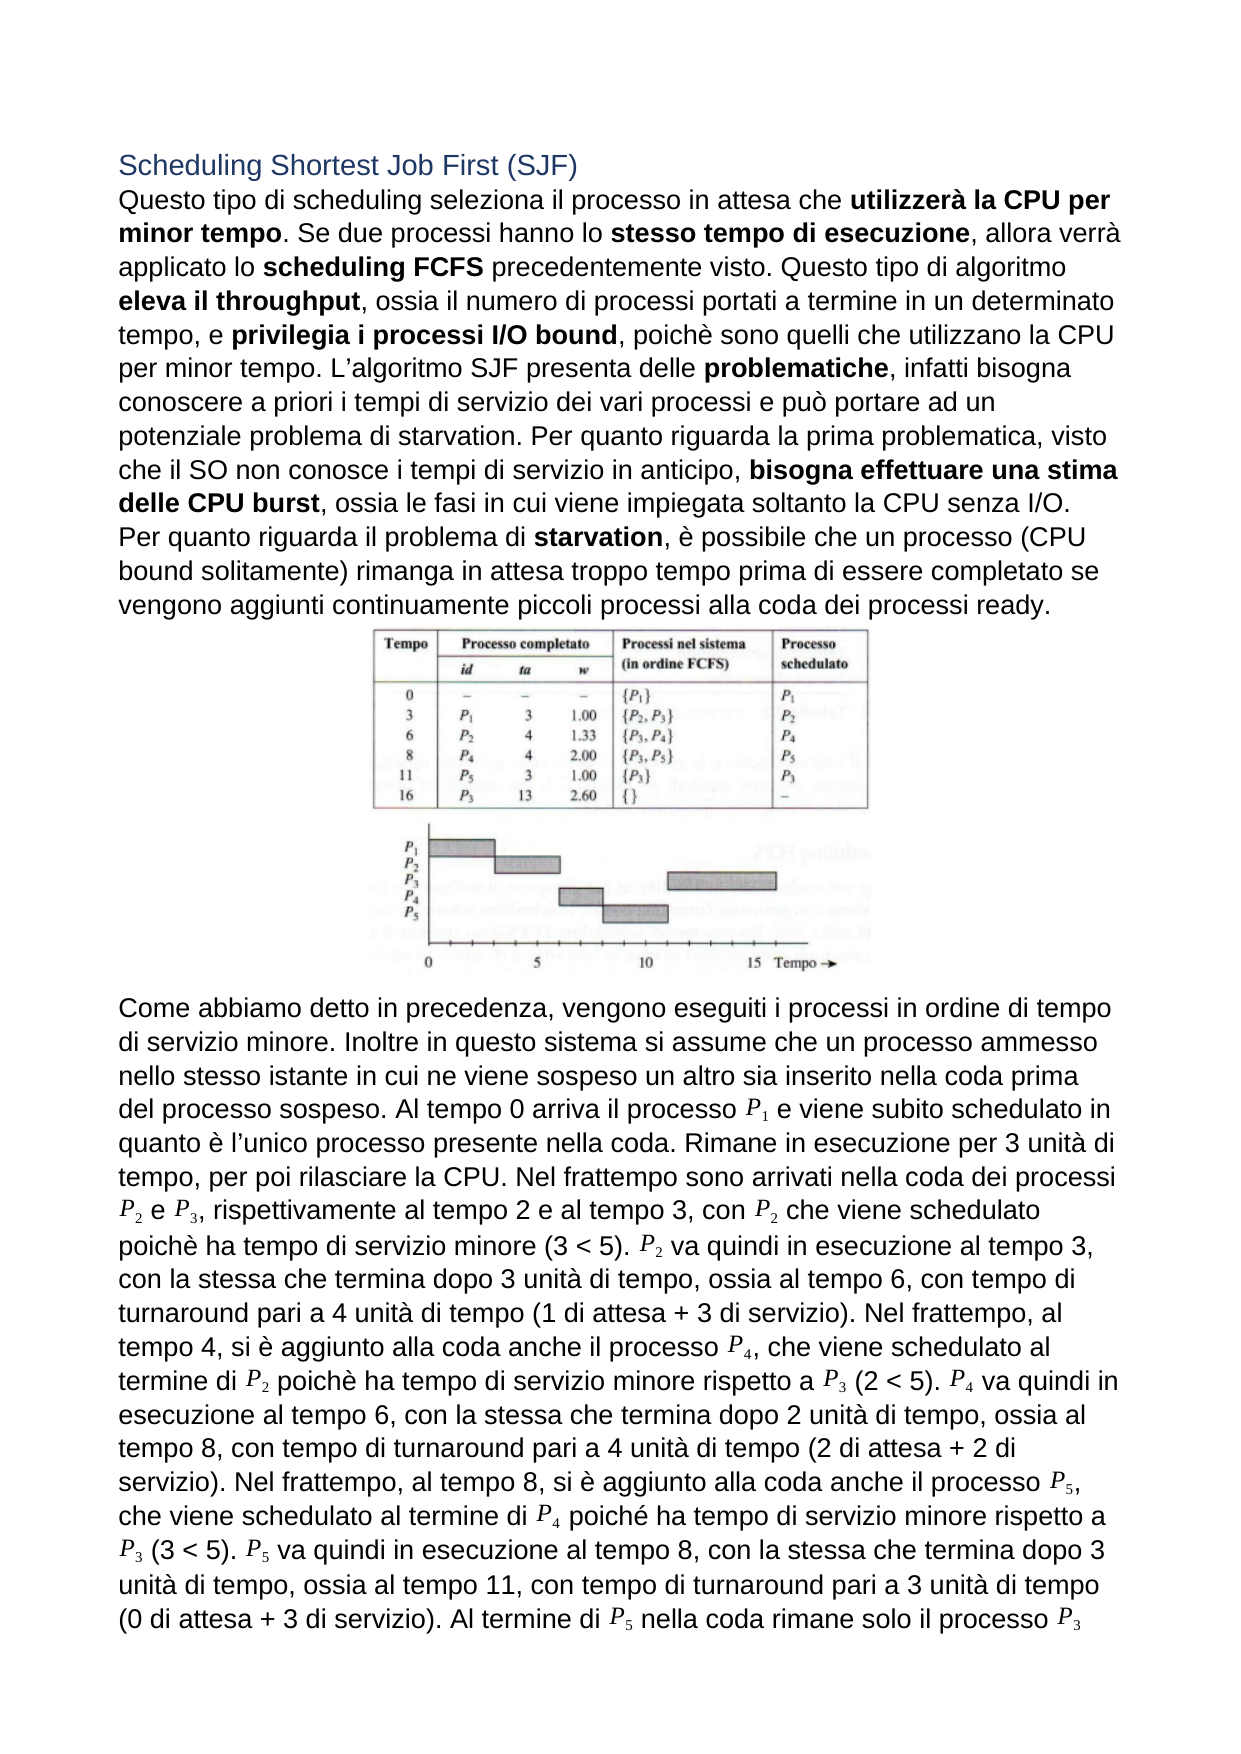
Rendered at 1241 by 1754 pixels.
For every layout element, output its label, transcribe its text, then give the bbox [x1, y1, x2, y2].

picture [368, 626, 872, 973]
subtitle Scheduling Shortest Job First (SJF) [118, 148, 1122, 181]
text Questo tipo di scheduling seleziona il processo in attesa che utilizzerà la CPU per minor tempo. Se due processi hanno lo stesso tempo di esecuzione, allora verrà applicato lo scheduling FCFS precedentemente visto. Questo tipo di algoritmo eleva il throughput, ossia il numero di processi portati a termine in un determinato tempo, e privilegia i processi I/O bound, poichè sono quelli che utilizzano la CPU per minor tempo. L’algoritmo SJF presenta delle problematiche, infatti bisogna conoscere a priori i tempi di servizio dei vari processi e può portare ad un potenziale problema di starvation. Per quanto riguarda la prima problematica, visto che il SO non conosce i tempi di servizio in anticipo, bisogna effettuare una stima delle CPU burst, ossia le fasi in cui viene impiegata soltanto la CPU senza I/O. Per quanto riguarda il problema di starvation, è possibile che un processo (CPU bound solitamente) rimanga in attesa troppo tempo prima di essere completato se vengono aggiunti continuamente piccoli processi alla coda dei processi ready. [118, 184, 1122, 620]
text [118, 992, 1122, 1634]
